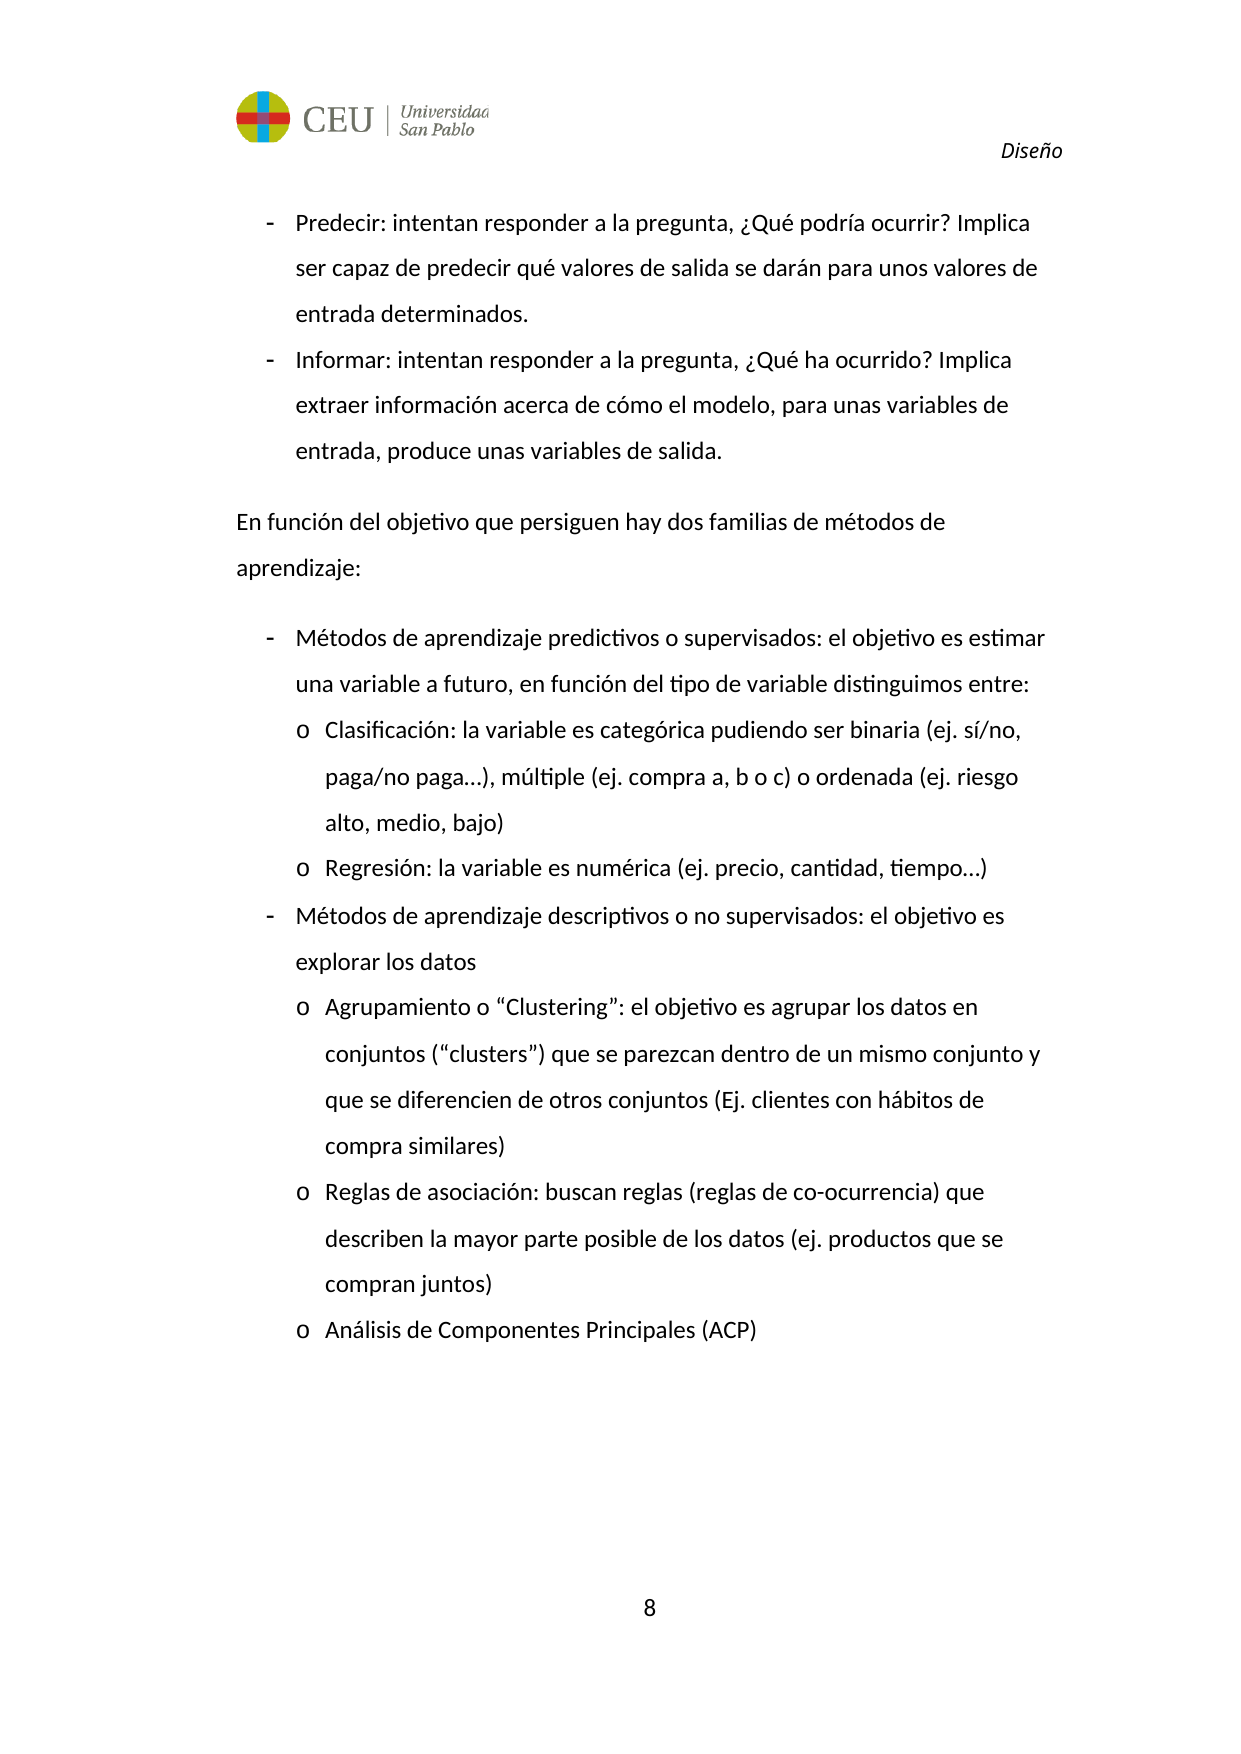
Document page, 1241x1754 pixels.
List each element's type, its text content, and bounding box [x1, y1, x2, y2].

list Métodos de aprendizaje predictivos o supervisados: el objetivo es estimar una variable a futuro, en función del tipo de variable distinguimos entre: [266, 623, 1063, 699]
list Agrupamiento o “Clustering”: el objetivo es agrupar los datos en conjuntos (“clusters”) que se parezcan dentro de un mismo conjunto y que se diferencien de otros conjuntos (Ej. clientes con hábitos de compra similares) [295, 992, 1063, 1161]
list Métodos de aprendizaje descriptivos o no supervisados: el objetivo es explorar los datos [266, 900, 1063, 976]
list Informar: intentan responder a la pregunta, ¿Qué ha ocurrido? Implica extraer información acerca de cómo el modelo, para unas variables de entrada, produce unas variables de salida. [266, 344, 1063, 466]
list Análisis de Componentes Principales (ACP) [295, 1314, 1063, 1346]
list Clasificación: la variable es categórica pudiendo ser binaria (ej. sí/no, paga/no paga…), múltiple (ej. compra a, b o c) o ordenada (ej. riesgo alto, medio, bajo) [295, 714, 1063, 837]
picture [235, 89, 489, 143]
list Predecir: intentan responder a la pregunta, ¿Qué podría ocurrir? Implica ser capaz de predecir qué valores de salida se darán para unos valores de entrada determinados. [266, 207, 1063, 329]
list Regresión: la variable es numérica (ej. precio, cantidad, tiempo…) [295, 852, 1063, 884]
text En función del objetivo que persiguen hay dos familias de métodos de aprendizaje: [236, 506, 1063, 582]
list Reglas de asociación: buscan reglas (reglas de co-ocurrencia) que describen la mayor parte posible de los datos (ej. productos que se compran juntos) [295, 1176, 1063, 1299]
